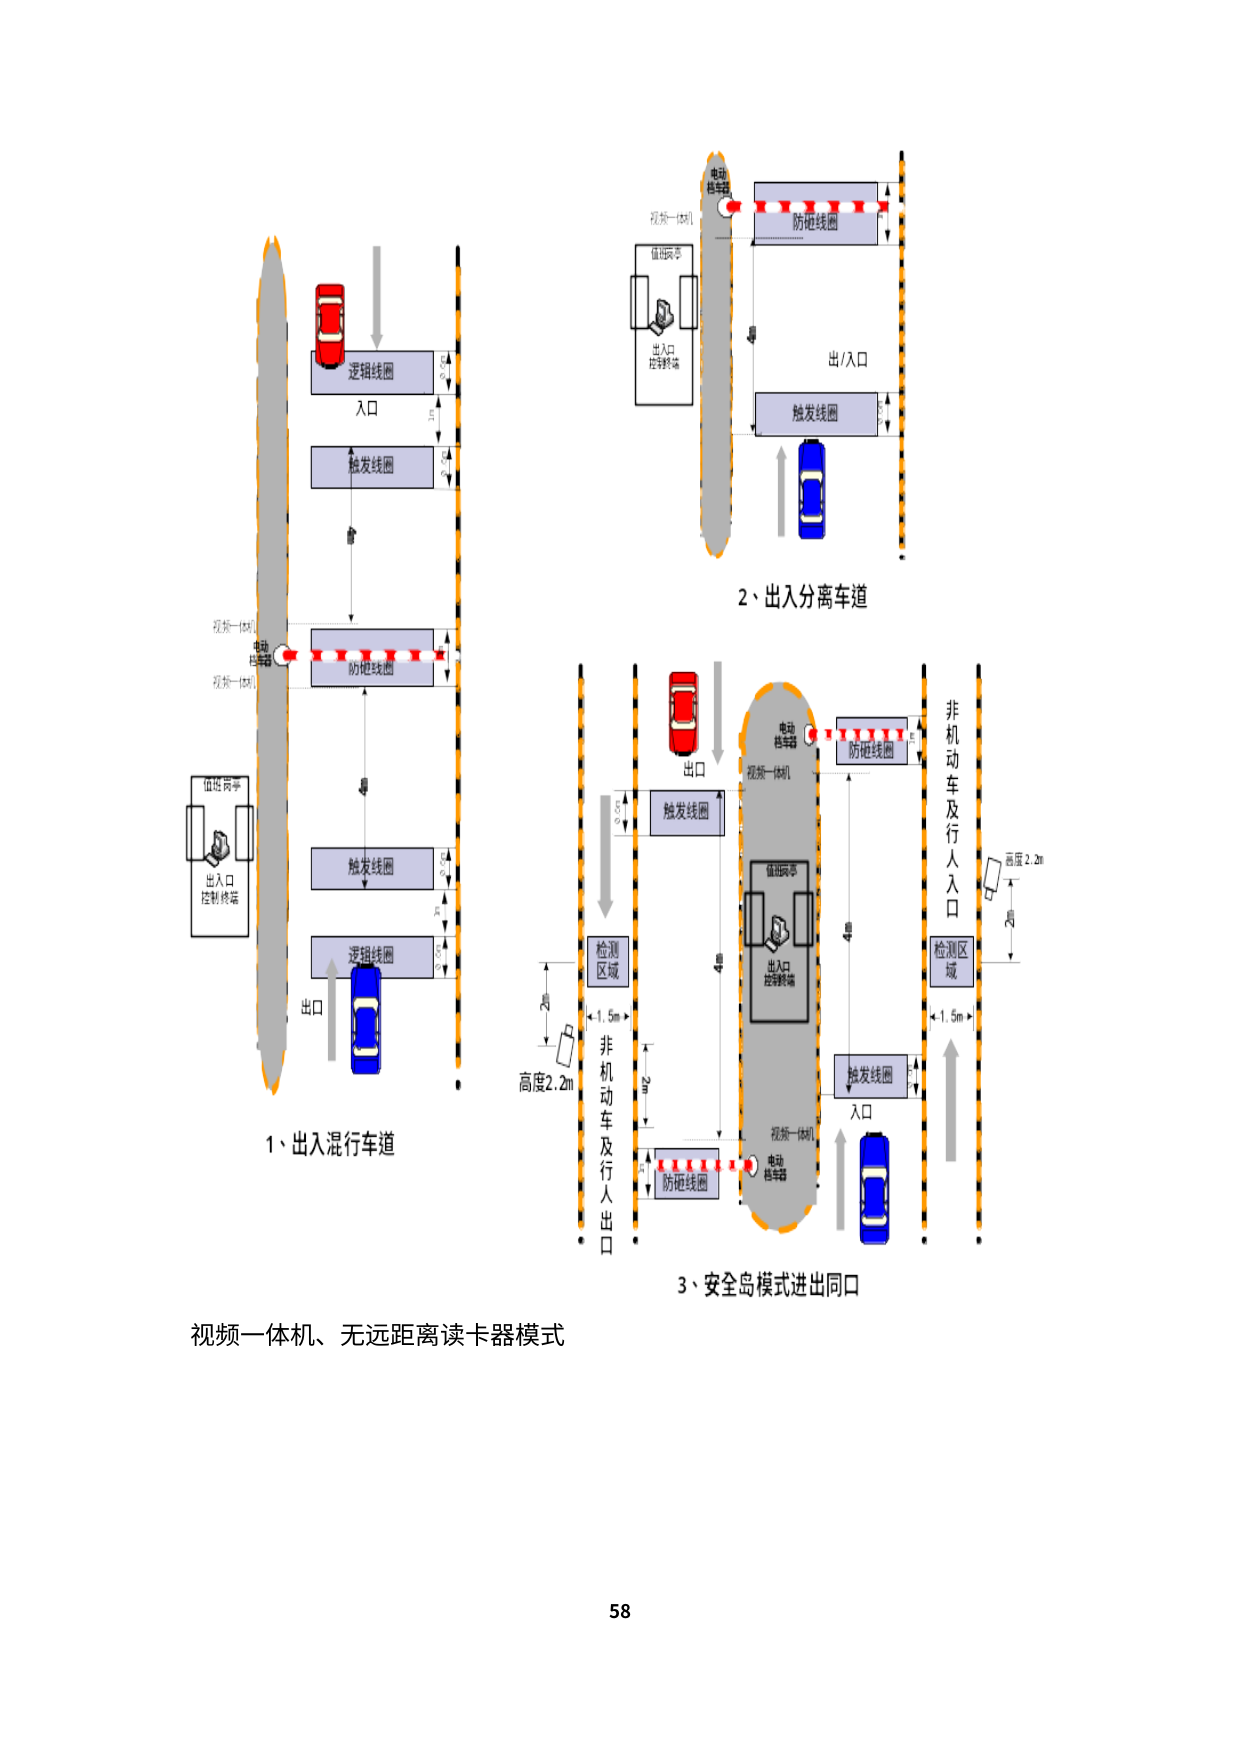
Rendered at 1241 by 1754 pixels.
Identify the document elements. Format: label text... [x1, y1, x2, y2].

text 视频一体机、无远距离读卡器模式 [134, 1315, 1106, 1351]
